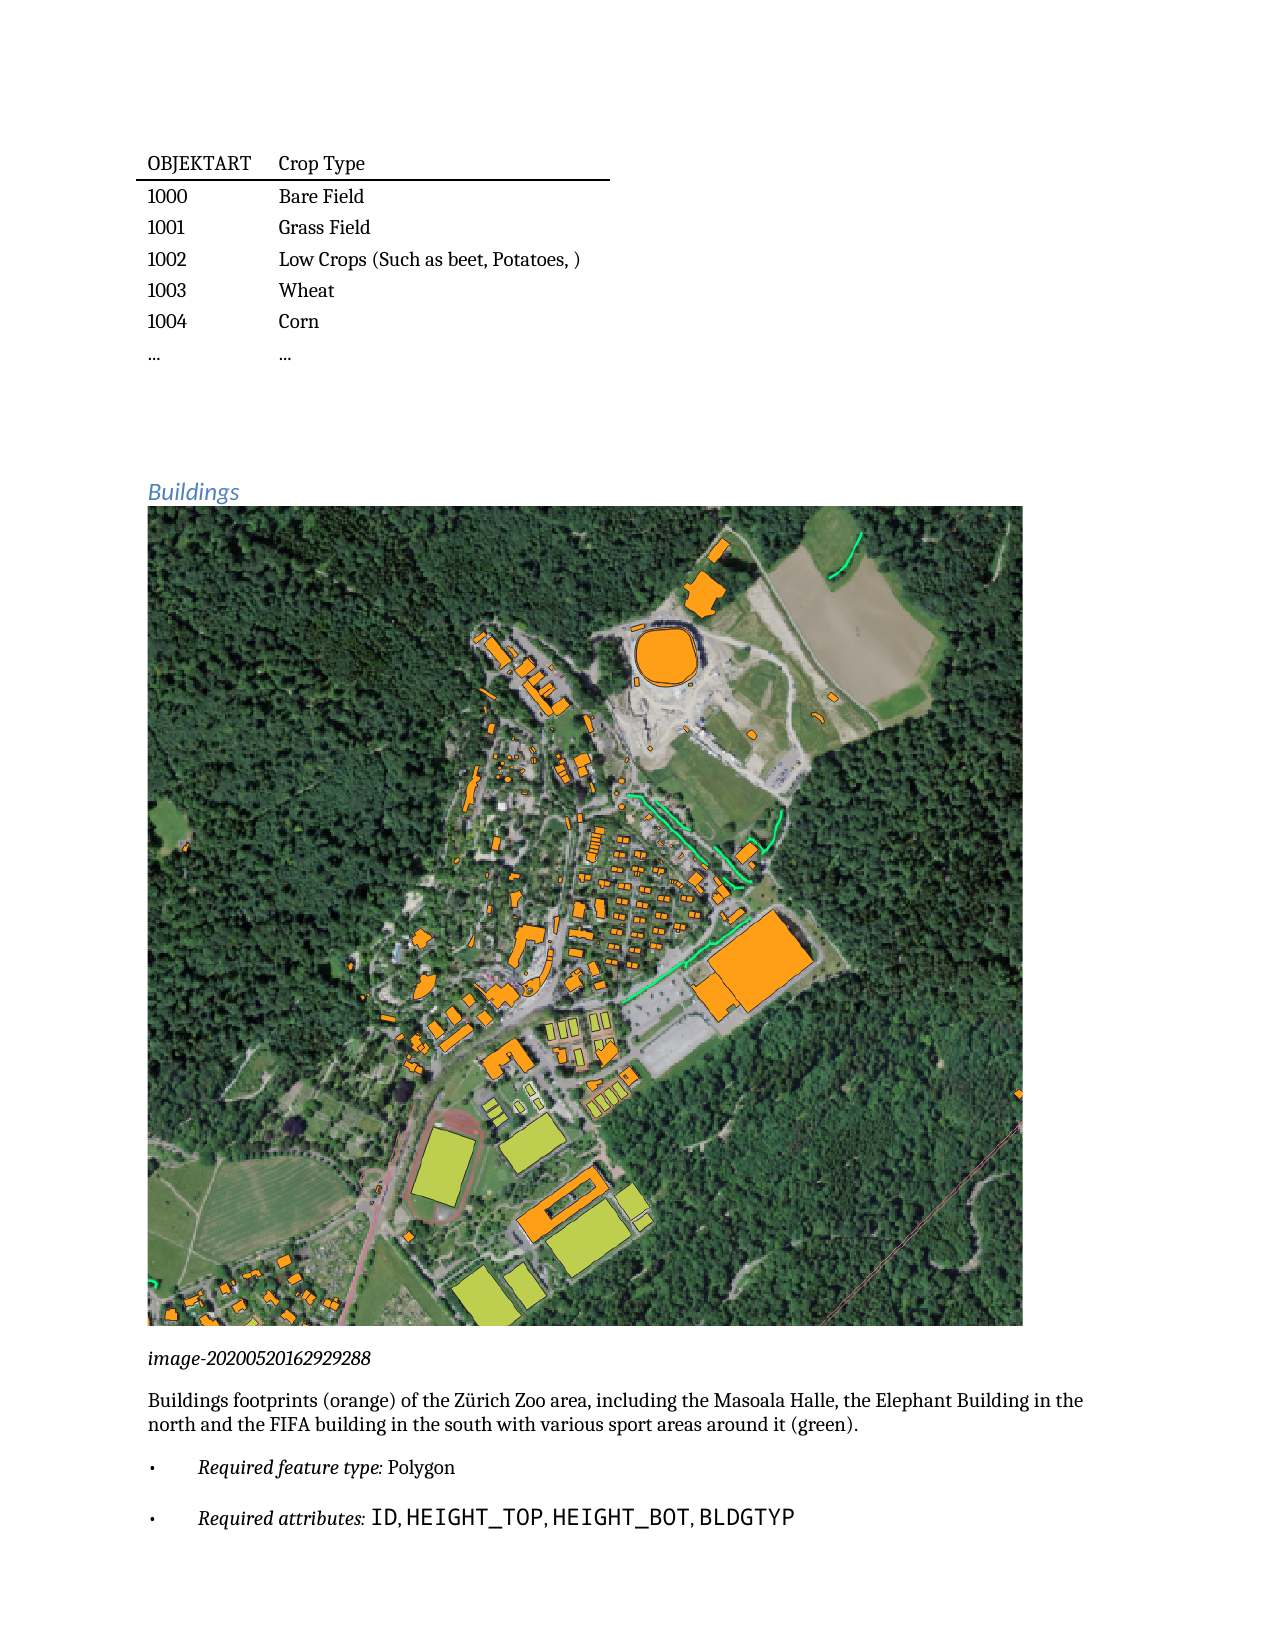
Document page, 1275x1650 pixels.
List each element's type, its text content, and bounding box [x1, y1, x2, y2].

table_cell 1000 [136, 181, 267, 212]
table_cell 1003 [136, 275, 267, 306]
table_header Crop Type [268, 148, 610, 179]
table_cell 1004 [136, 306, 267, 338]
table_cell Grass Field [268, 212, 610, 243]
table_cell Wheat [268, 275, 610, 306]
subtitle Buildings [148, 476, 1127, 506]
table_header OBJEKTART [136, 148, 267, 179]
list Required attributes: ID, HEIGHT_TOP, HEIGHT_BOT, BLDGTYP [148, 1501, 1127, 1532]
table_cell Bare Field [268, 181, 610, 212]
list Required feature type: Polygon [148, 1456, 1127, 1480]
table_cell Corn [268, 306, 610, 338]
table_cell Low Crops (Such as beet, Potatoes, ) [268, 244, 610, 275]
table_cell ... [136, 338, 267, 369]
table_cell 1002 [136, 244, 267, 275]
table_cell 1001 [136, 212, 267, 243]
picture [147, 506, 1023, 1326]
text Buildings footprints (orange) of the Zürich Zoo area, including the Masoala Halle, the Elephant Building in the north and the FIFA building in the south with various sport areas around it (green). [148, 1389, 1127, 1437]
text image-20200520162929288 [148, 1346, 1127, 1370]
table_cell ... [268, 338, 610, 369]
